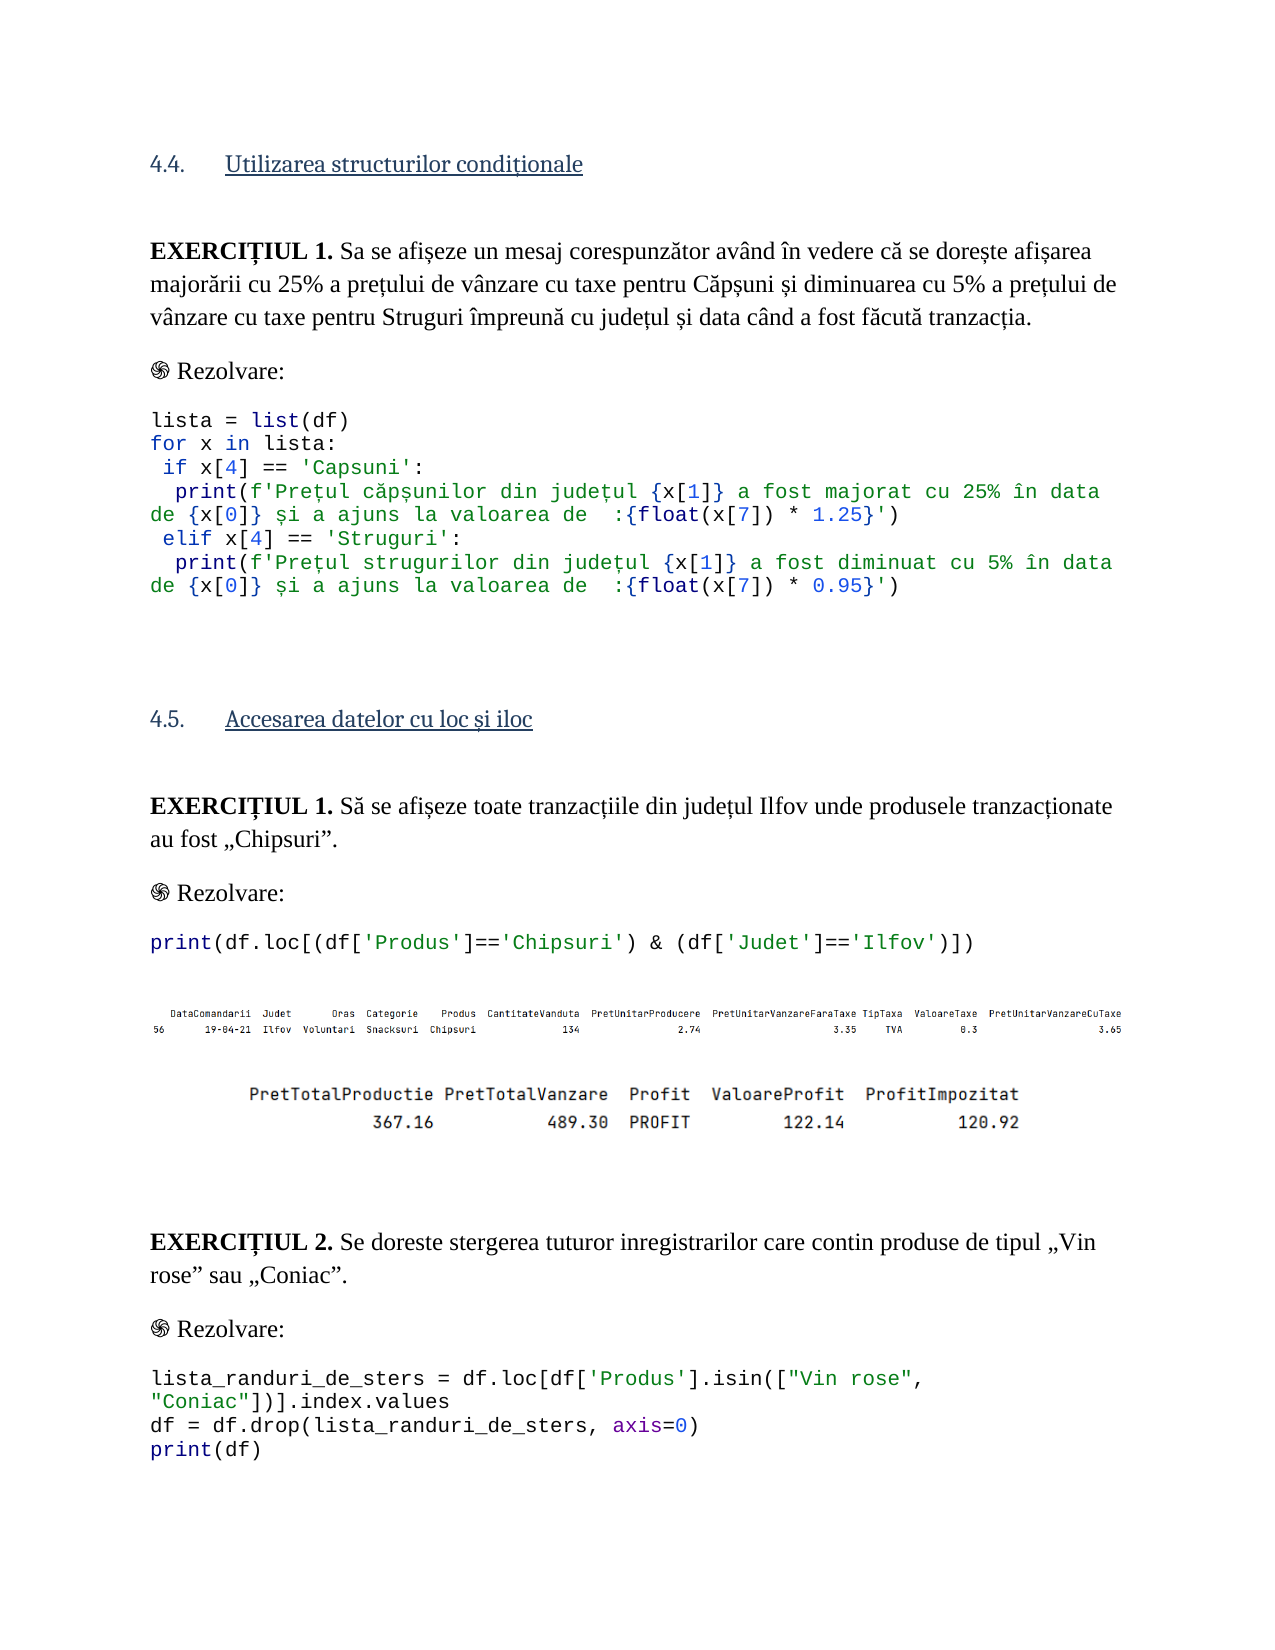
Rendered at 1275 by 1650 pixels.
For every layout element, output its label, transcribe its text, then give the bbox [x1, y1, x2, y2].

text EXERCIȚIUL 2. Se doreste stergerea tuturor inregistrarilor care contin produse de tipul „Vin rose” sau „Coniac”. [150, 1227, 1125, 1289]
picture [150, 1002, 1125, 1046]
text EXERCIȚIUL 1. Sa se afișeze un mesaj corespunzător având în vedere că se dorește afișarea majorării cu 25% a prețului de vânzare cu taxe pentru Căpșuni și diminuarea cu 5% a prețului de vânzare cu taxe pentru Struguri împreună cu județul și data când a fost făcută tranzacția. [150, 236, 1125, 331]
list Accesarea datelor cu loc și iloc [150, 705, 1125, 734]
text ֍ Rezolvare: [150, 878, 1125, 907]
list Utilizarea structurilor condiționale [150, 150, 1125, 179]
text ֍ Rezolvare: [150, 356, 1125, 385]
text lista = list(df) for x in lista: if x[4] == 'Capsuni': print(f'Prețul căpșunilor din județul {x[1]} a fost majorat cu 25% în data de {x[0]} și a ajuns la valoarea de :{float(x[7]) * 1.25}') elif x[4] == 'Struguri': print(f'Prețul strugurilor din județul {x[1]} a fost diminuat cu 5% în data de {x[0]} și a ajuns la valoarea de :{float(x[7]) * 0.95}') [150, 410, 1125, 599]
text ֍ Rezolvare: [150, 1314, 1125, 1343]
text print(df.loc[(df['Produs']=='Chipsuri') & (df['Judet']=='Ilfov')]) [150, 932, 1125, 955]
text EXERCIȚIUL 1. Să se afișeze toate tranzacțiile din județul Ilfov unde produsele tranzacționate au fost „Chipsuri”. [150, 791, 1125, 853]
picture [240, 1071, 1035, 1149]
text lista_randuri_de_sters = df.loc[df['Produs'].isin(["Vin rose", "Coniac"])].index.values df = df.drop(lista_randuri_de_sters, axis=0) print(df) [150, 1368, 1125, 1462]
